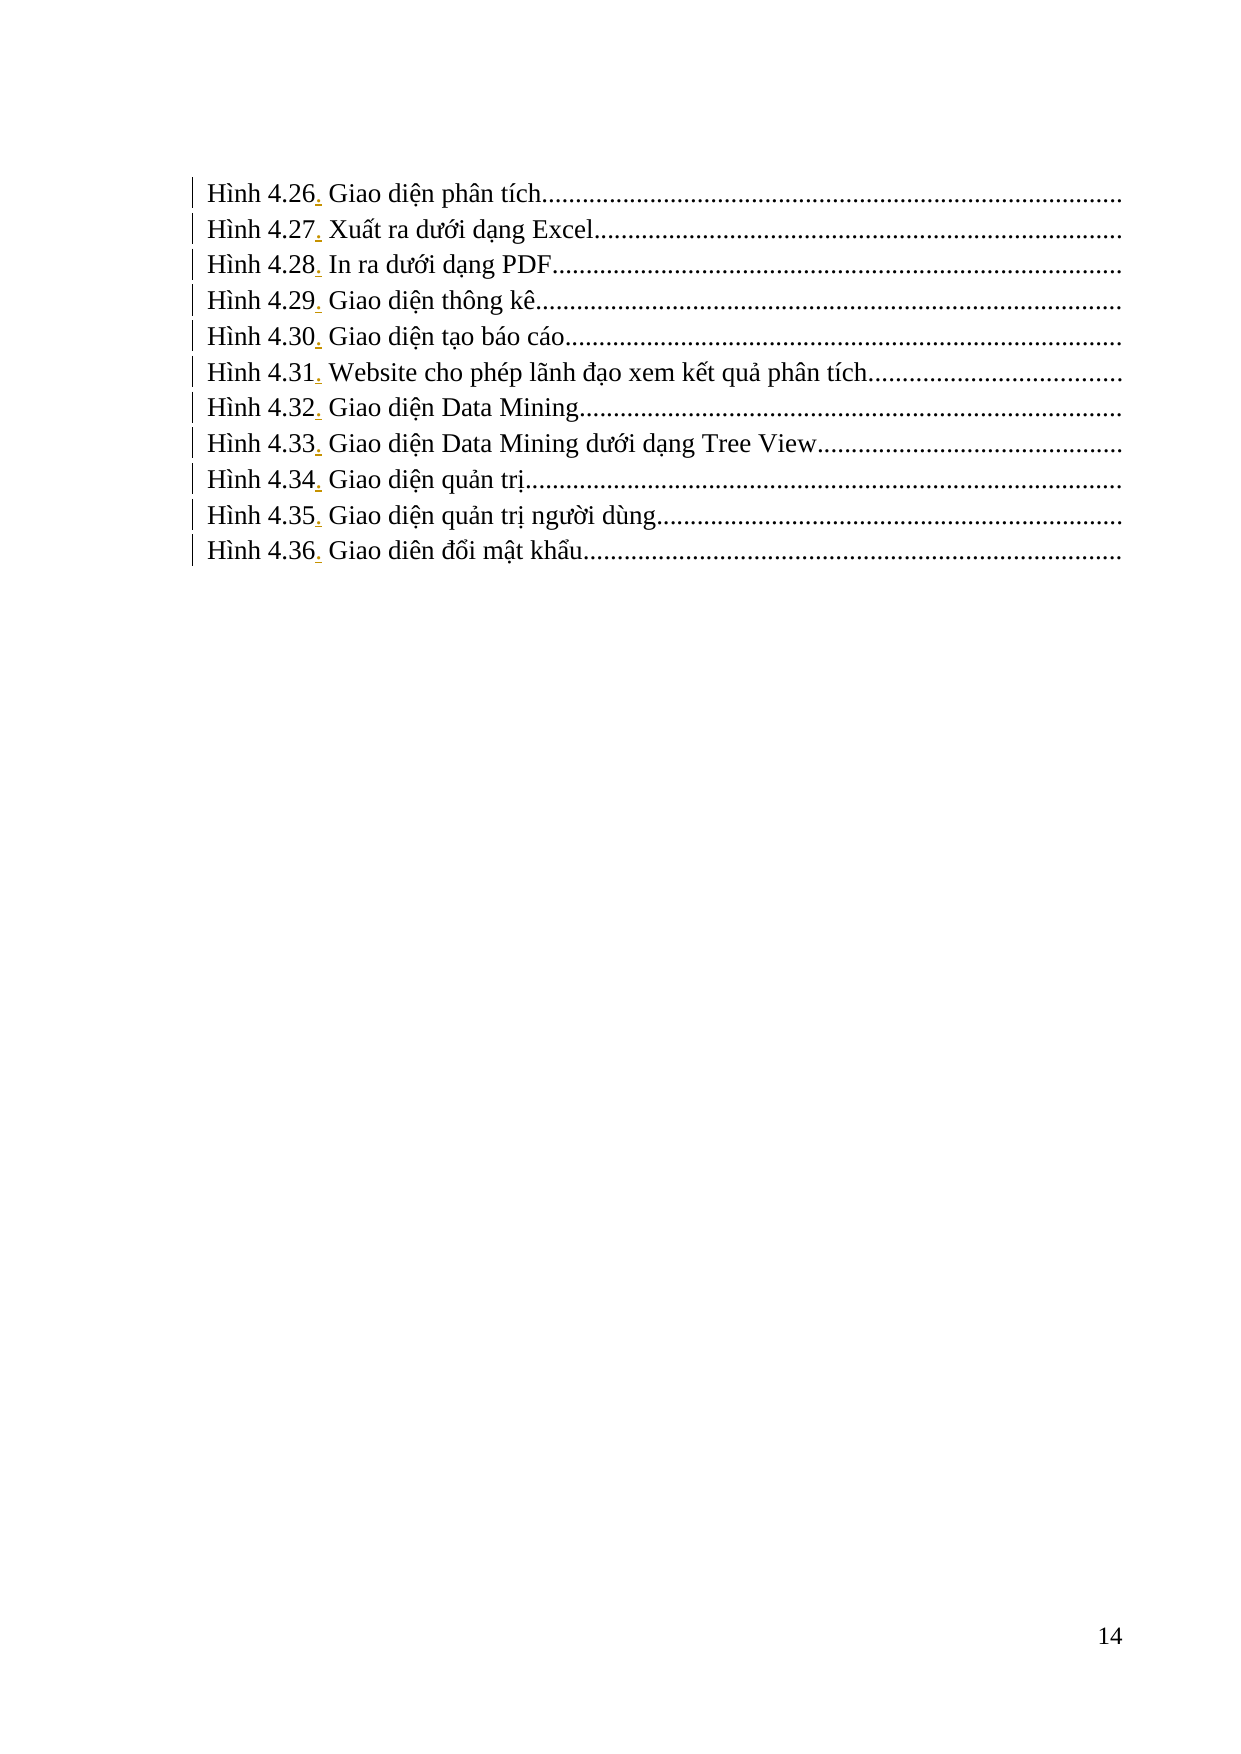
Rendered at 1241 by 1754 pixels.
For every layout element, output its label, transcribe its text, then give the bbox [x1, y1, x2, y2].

text Hình 4.34 Giao diện quản trị 123 [207, 463, 1122, 494]
text Hình 4.33 Giao diện Data Mining dưới dạng Tree View 123 [207, 427, 1122, 458]
text Hình 4.29 Giao diện thông kê 121 [207, 284, 1122, 316]
text Hình 4.32 Giao diện Data Mining 122 [207, 392, 1122, 423]
text Hình 4.27 Xuất ra dưới dạng Excel 119 [207, 213, 1122, 244]
text Hình 4.28 In ra dưới dạng PDF 120 [207, 249, 1122, 280]
text Hình 4.26 Giao diện phân tích 119 [207, 177, 1122, 208]
text Hình 4.30 Giao diện tạo báo cáo 121 [207, 320, 1122, 351]
text Hình 4.31 Website cho phép lãnh đạo xem kết quả phân tích 122 [207, 356, 1122, 387]
text Hình 4.35 Giao diện quản trị người dùng 124 [207, 499, 1122, 530]
text Hình 4.36 Giao diên đổi mật khẩu 124 [207, 534, 1122, 566]
